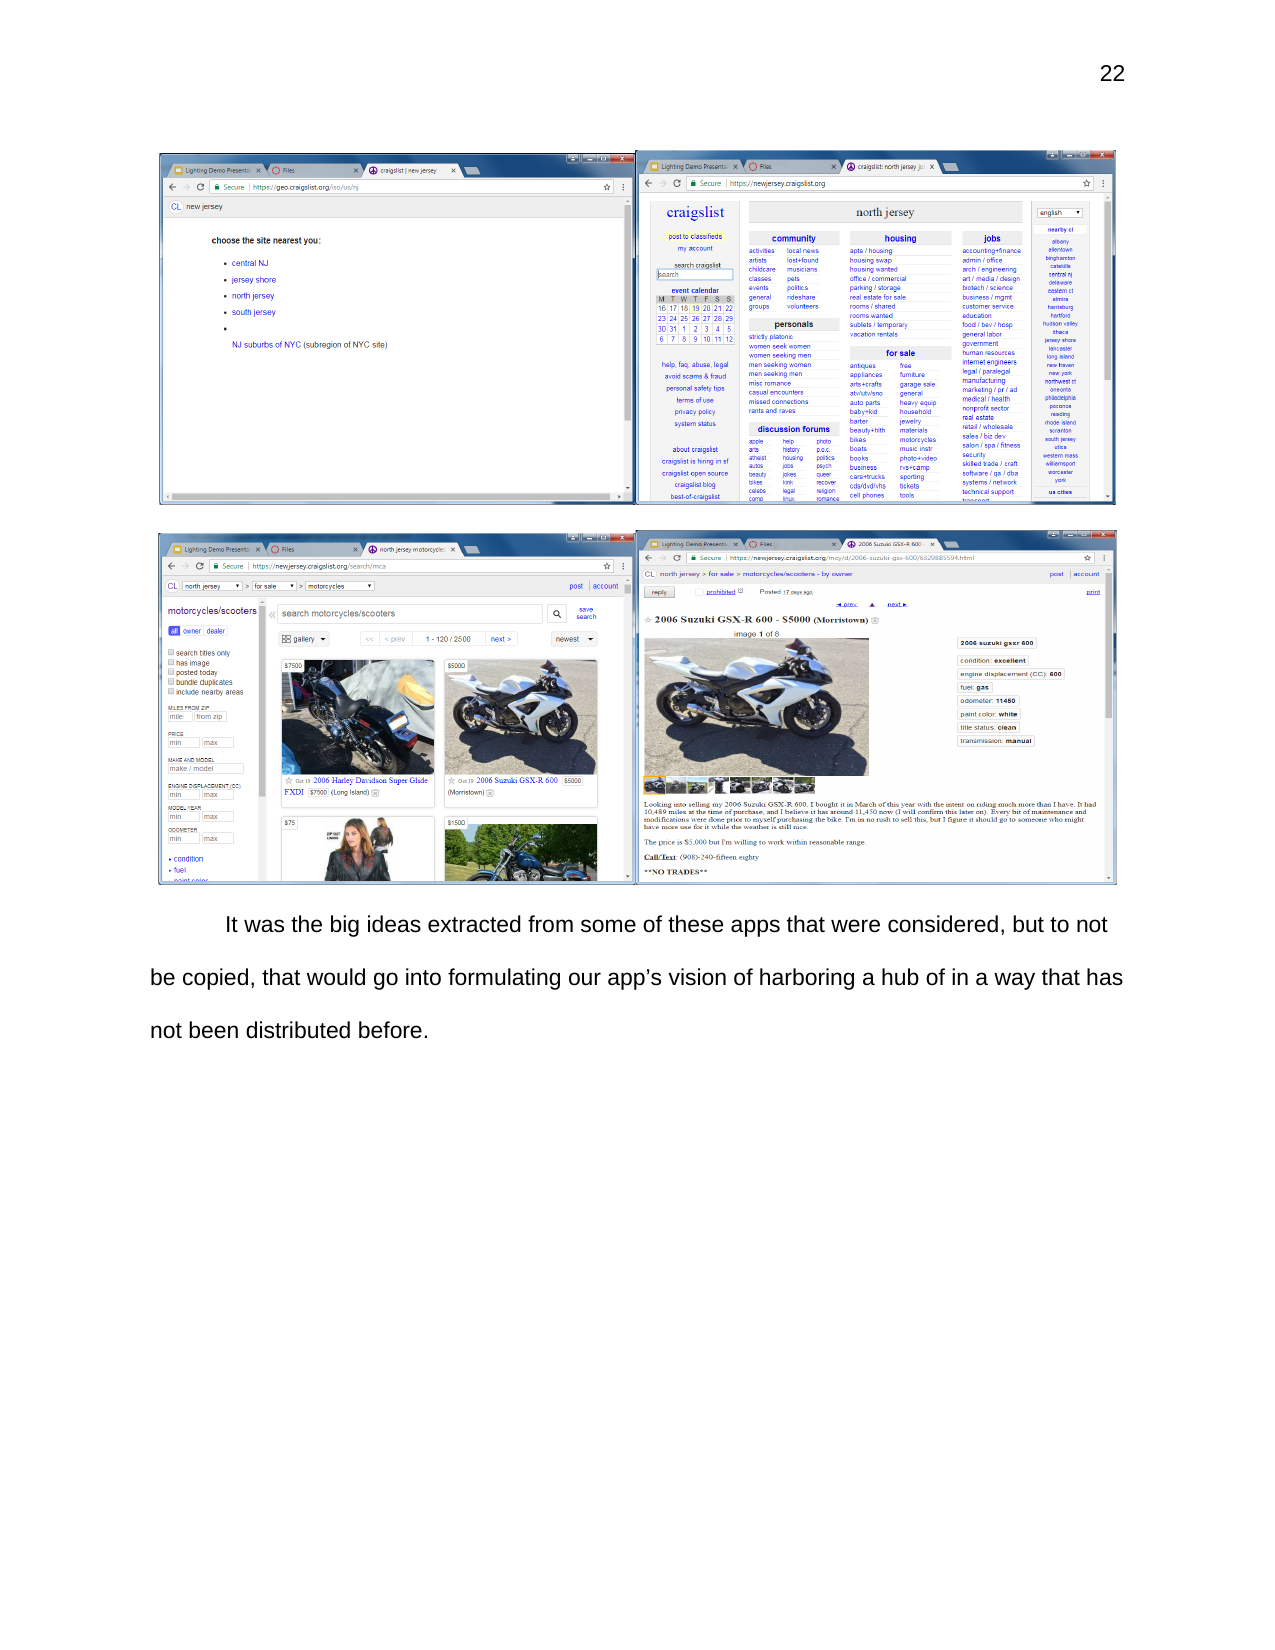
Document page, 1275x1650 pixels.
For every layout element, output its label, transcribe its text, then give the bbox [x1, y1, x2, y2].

text It was the big ideas extracted from some of these apps that were considered, but to not be copied, that would go into formulating our app’s vision of harboring a hub of in a way that has not been distributed before. [150, 911, 1125, 1043]
picture [158, 530, 1117, 885]
picture [159, 150, 1116, 505]
